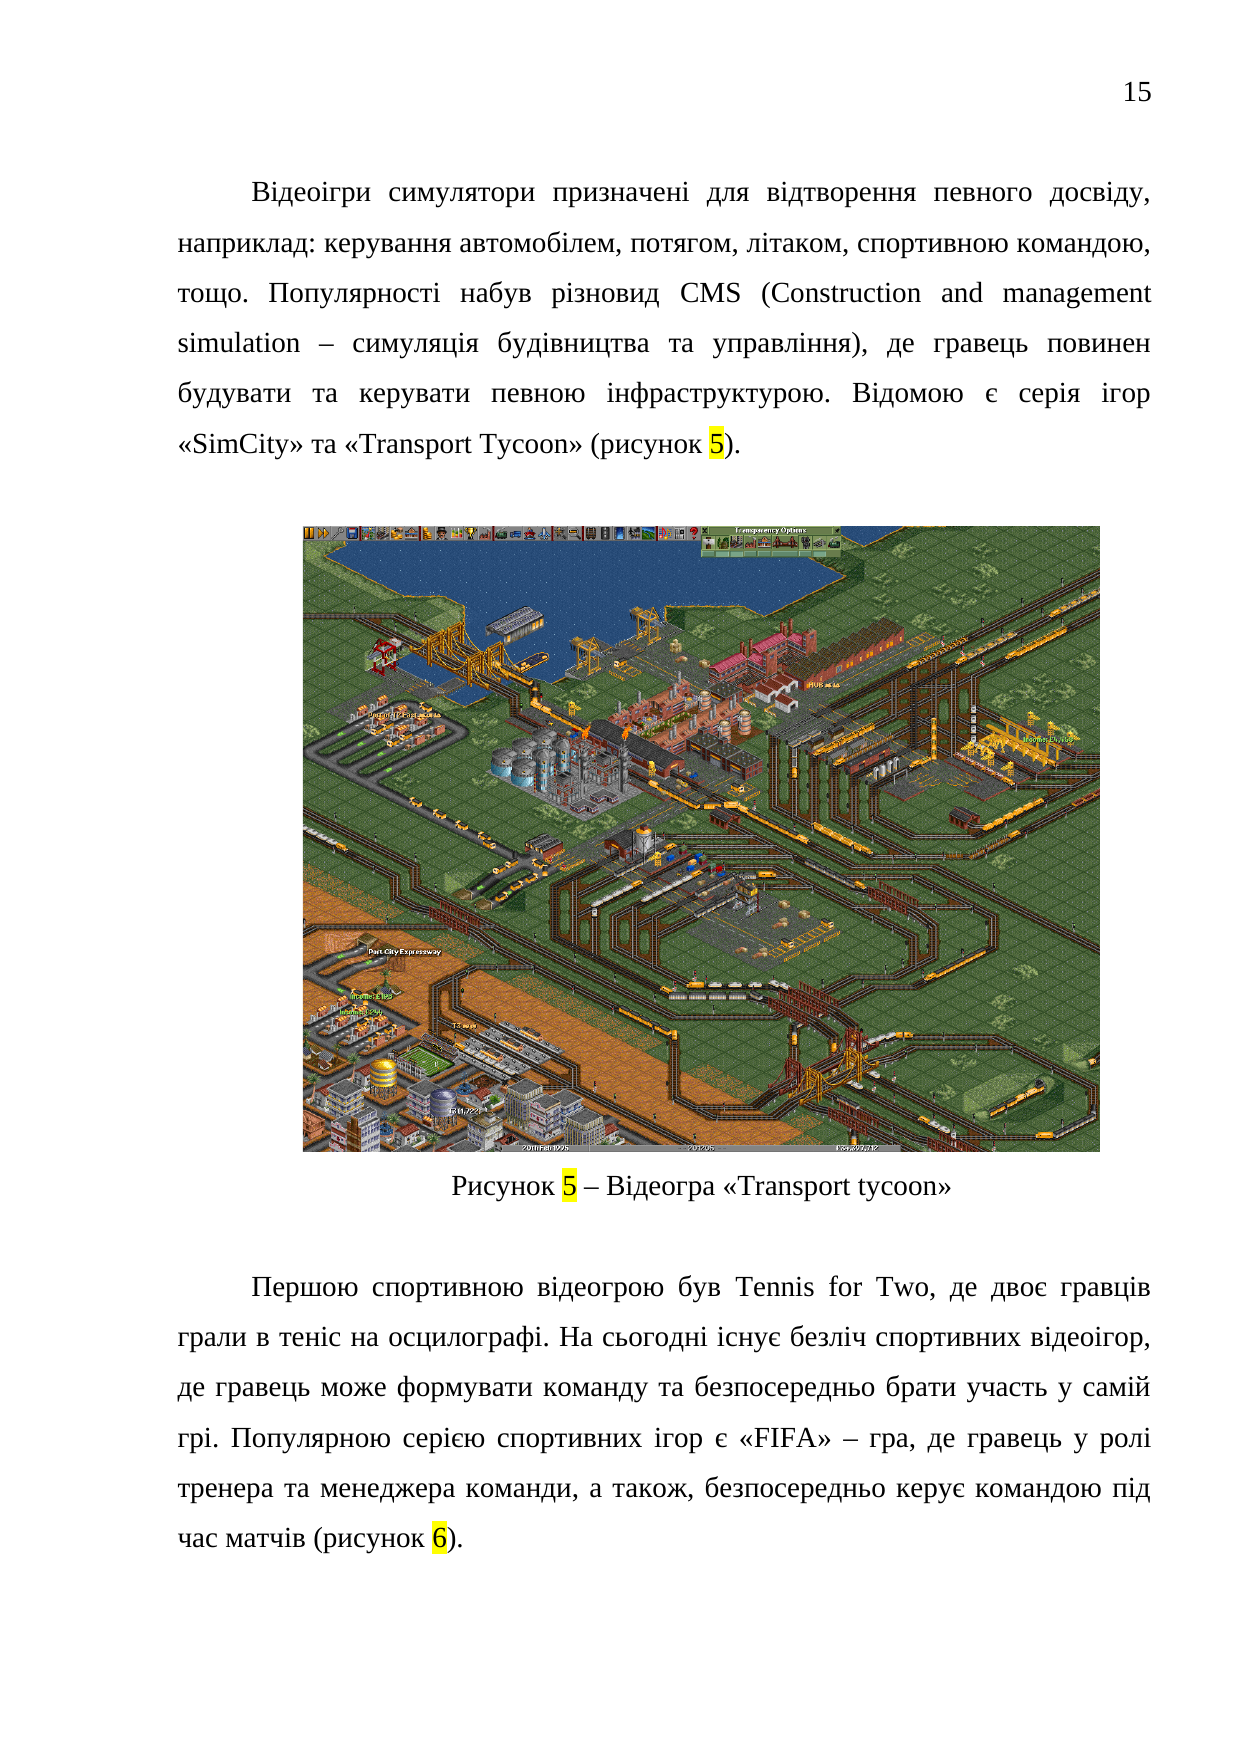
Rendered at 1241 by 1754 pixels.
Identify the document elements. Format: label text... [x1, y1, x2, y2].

text Рисунок 5 – Відеогра «Transport tycoon» [577, 1168, 1152, 1202]
text Відеоігри симулятори призначені для відтворення певного досвіду, наприклад: керування автомобілем, потягом, літаком, спортивною командою, тощо. Популярності набув різновид CMS (Construction and management simulation – симуляція будівництва та управління), де гравець повинен будувати та керувати певною інфраструктурою. Відомою є серія ігор «SimCity» та «Transport Tycoon» (рисунок 5). [177, 174, 1152, 459]
text Першою спортивною відеогрою був Tennis for Two, де двоє гравців грали в теніс на осцилографі. На сьогодні існує безліч спортивних відеоігор, де гравець може формувати команду та безпосередньо брати участь у самій грі. Популярною серією спортивних ігор є «FIFA» – гра, де гравець у ролі тренера та менеджера команди, а також, безпосередньо керує командою під час матчів (рисунок 6). [177, 1269, 1152, 1554]
text Рисунок 5 – Відеогра «Transport tycoon» [177, 1168, 562, 1202]
picture [302, 526, 1100, 1152]
